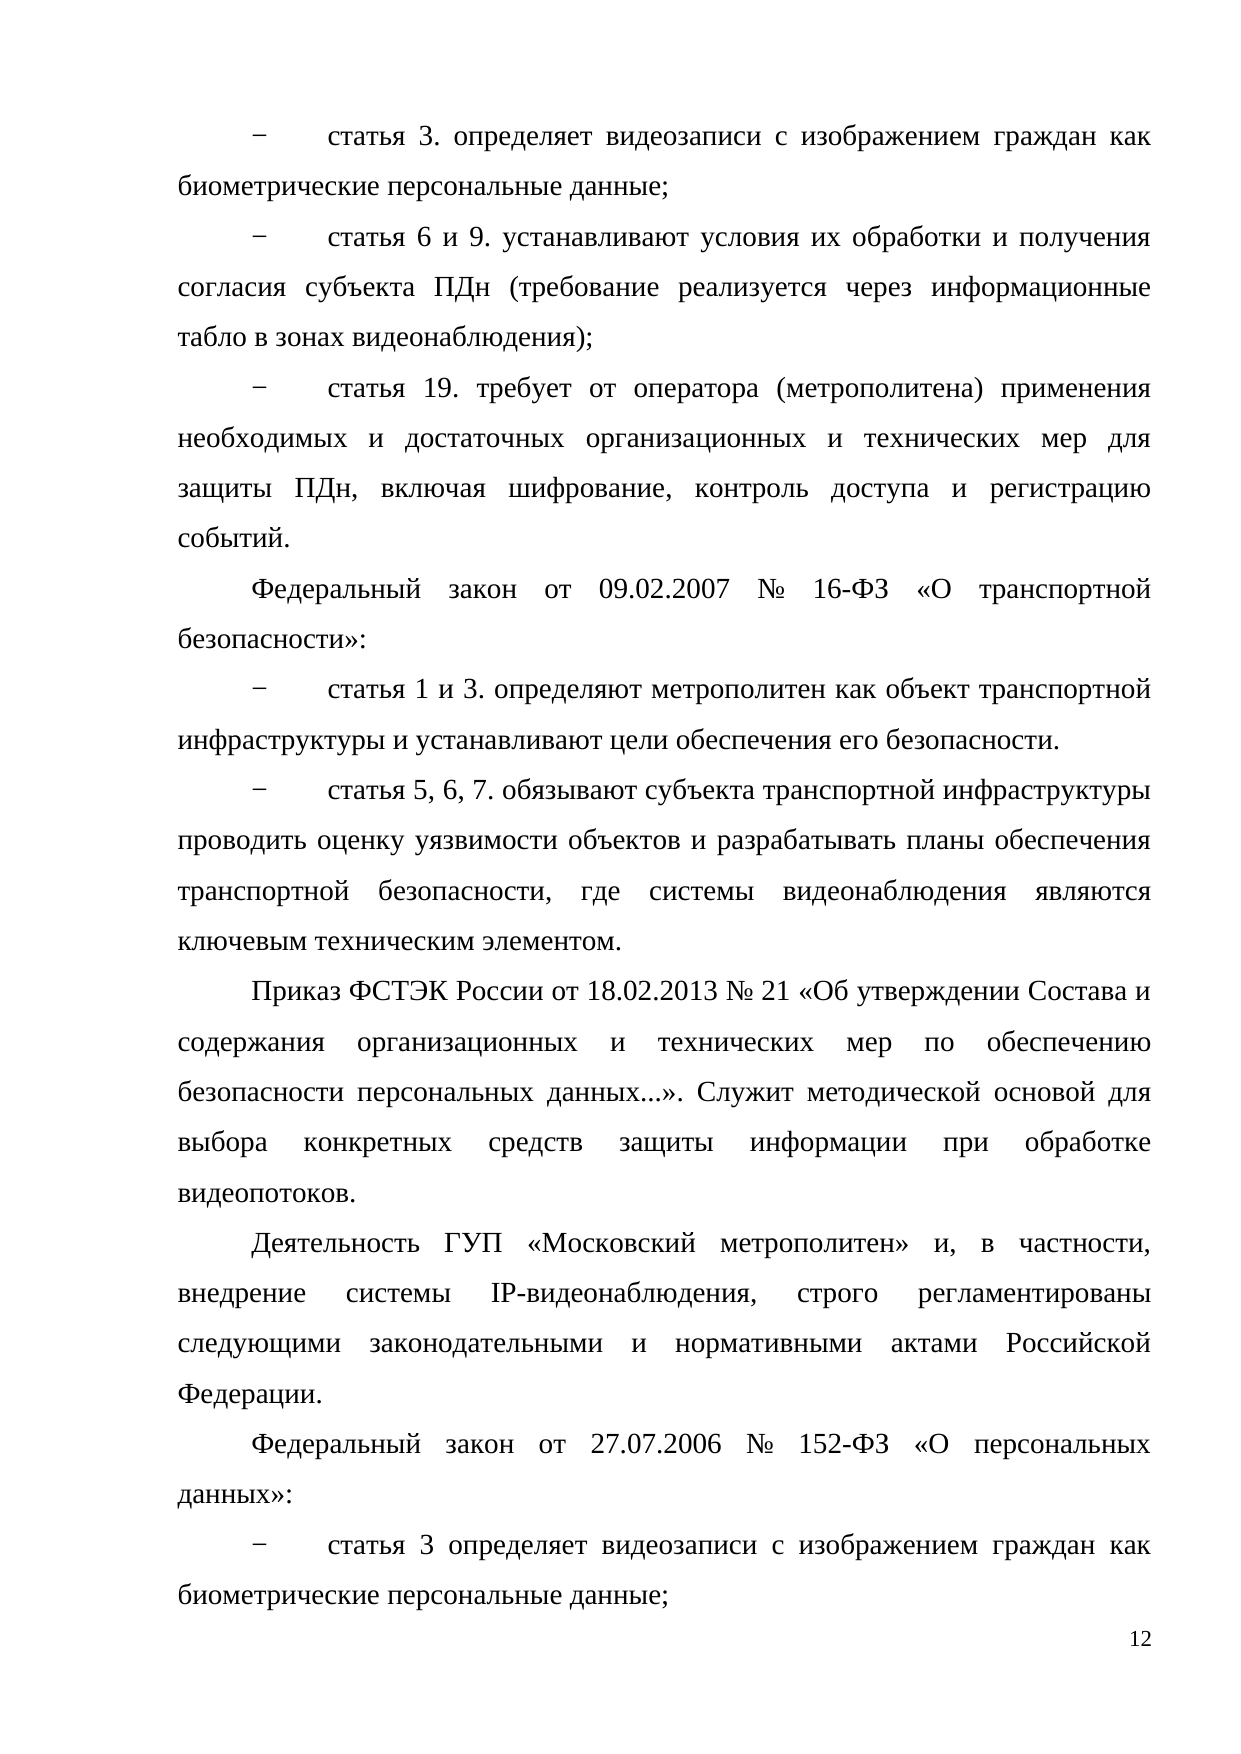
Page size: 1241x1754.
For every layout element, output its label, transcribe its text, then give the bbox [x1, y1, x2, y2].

list статья 3. определяет видеозаписи с изображением граждан как биометрические персональные данные; [177, 118, 1152, 202]
text Приказ ФСТЭК России от 18.02.2013 № 21 «Об утверждении Состава и содержания организационных и технических мер по обеспечению безопасности персональных данных...». Служит методической основой для выбора конкретных средств защиты информации при обработке видеопотоков. [177, 973, 1152, 1208]
text Деятельность ГУП «Московский метрополитен» и, в частности, внедрение системы IP-видеонаблюдения, строго регламентированы следующими законодательными и нормативными актами Российской Федерации. [177, 1225, 1152, 1409]
list статья 6 и 9. устанавливают условия их обработки и получения согласия субъекта ПДн (требование реализуется через информационные табло в зонах видеонаблюдения); [177, 219, 1152, 353]
text Федеральный закон от 27.07.2006 № 152-ФЗ «О персональных данных»: [177, 1426, 1152, 1510]
list статья 3 определяет видеозаписи с изображением граждан как биометрические персональные данные; [177, 1527, 1152, 1611]
text Федеральный закон от 09.02.2007 № 16-ФЗ «О транспортной безопасности»: [177, 571, 1152, 655]
list статья 5, 6, 7. обязывают субъекта транспортной инфраструктуры проводить оценку уязвимости объектов и разрабатывать планы обеспечения транспортной безопасности, где системы видеонаблюдения являются ключевым техническим элементом. [177, 772, 1152, 957]
list статья 19. требует от оператора (метрополитена) применения необходимых и достаточных организационных и технических мер для защиты ПДн, включая шифрование, контроль доступа и регистрацию событий. [177, 370, 1152, 554]
list статья 1 и 3. определяют метрополитен как объект транспортной инфраструктуры и устанавливают цели обеспечения его безопасности. [177, 672, 1152, 755]
